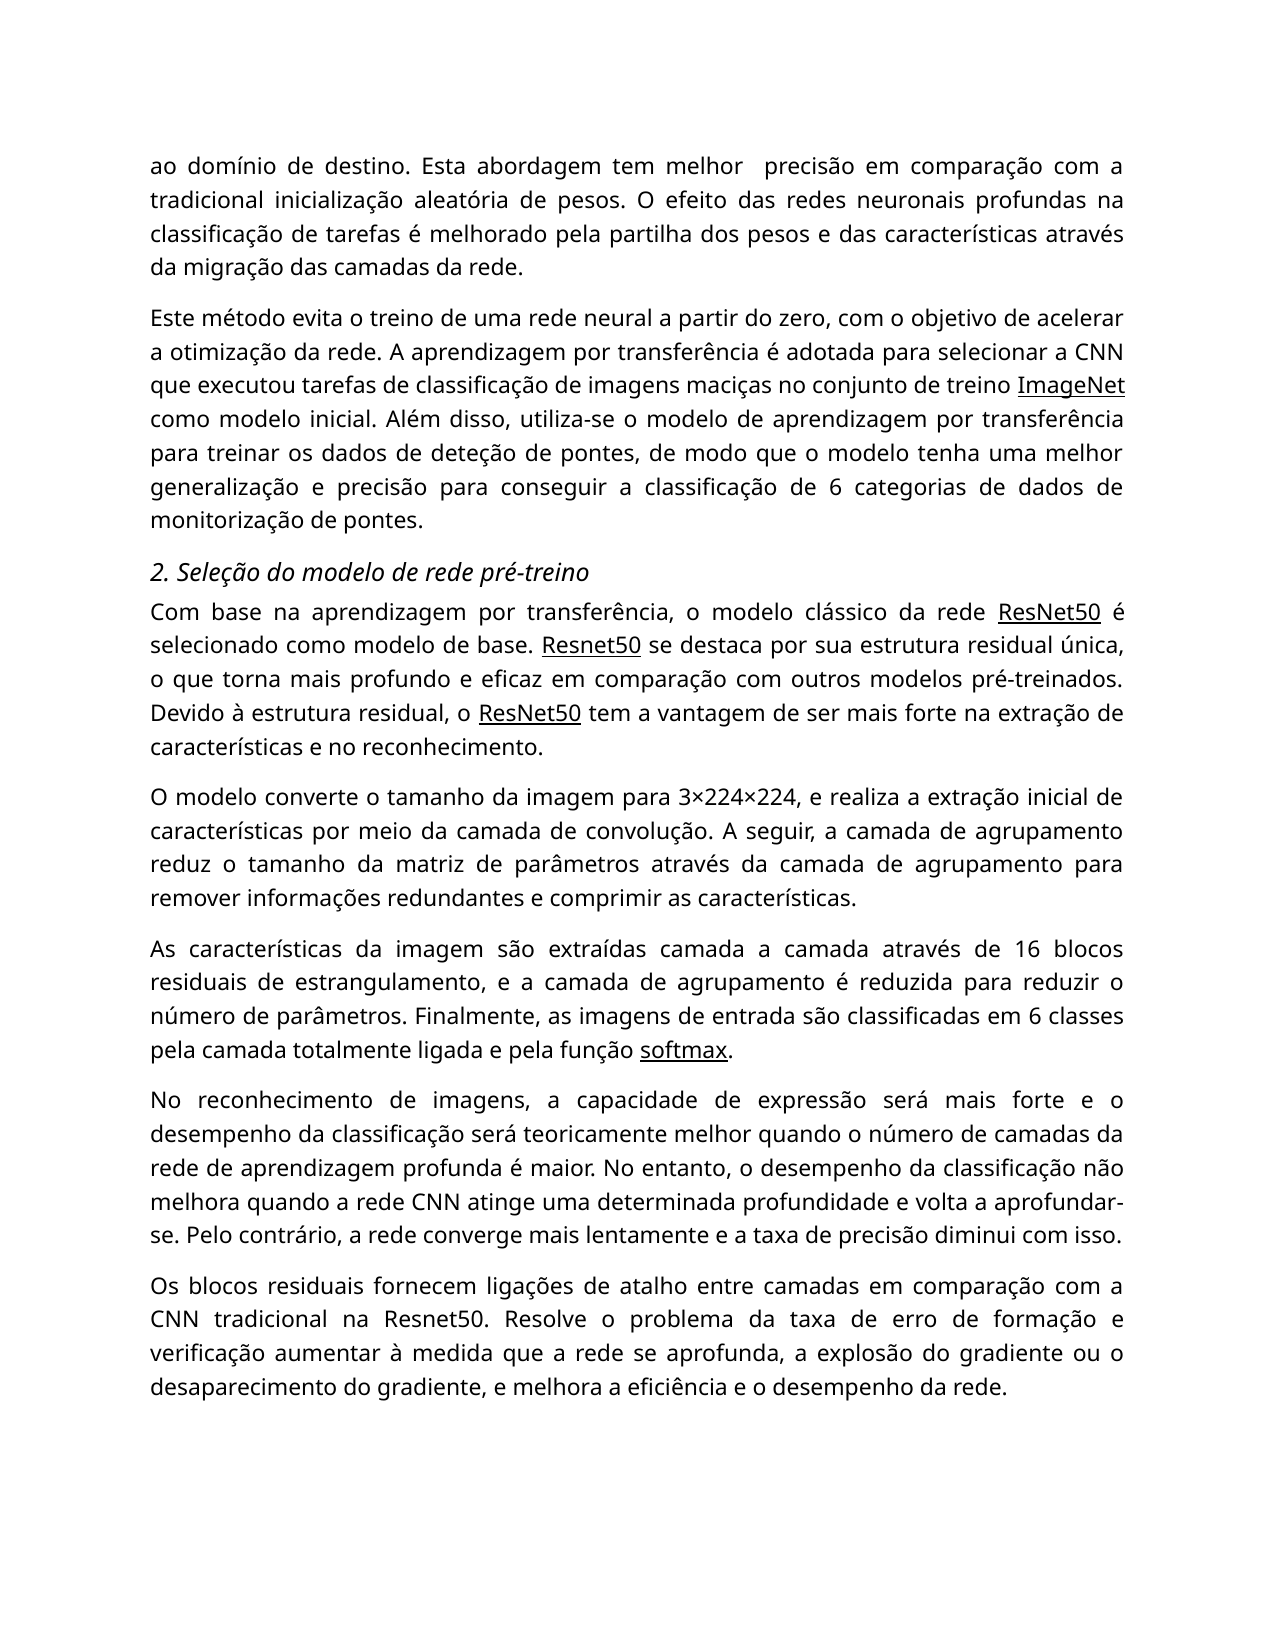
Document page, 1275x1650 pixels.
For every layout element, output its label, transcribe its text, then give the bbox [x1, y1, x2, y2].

text Com base na aprendizagem por transferência, o modelo clássico da rede ResNet50 é selecionado como modelo de base. Resnet50 se destaca por sua estrutura residual única, o que torna mais profundo e eficaz em comparação com outros modelos pré-treinados. Devido à estrutura residual, o ResNet50 tem a vantagem de ser mais forte na extração de características e no reconhecimento. [150, 596, 1125, 762]
text Este método evita o treino de uma rede neural a partir do zero, com o objetivo de acelerar a otimização da rede. A aprendizagem por transferência é adotada para selecionar a CNN que executou tarefas de classificação de imagens maciças no conjunto de treino ImageNet como modelo inicial. Além disso, utiliza-se o modelo de aprendizagem por transferência para treinar os dados de deteção de pontes, de modo que o modelo tenha uma melhor generalização e precisão para conseguir a classificação de 6 categorias de dados de monitorização de pontes. [150, 302, 1125, 535]
text As características da imagem são extraídas camada a camada através de 16 blocos residuais de estrangulamento, e a camada de agrupamento é reduzida para reduzir o número de parâmetros. Finalmente, as imagens de entrada são classificadas em 6 classes pela camada totalmente ligada e pela função softmax. [150, 933, 1125, 1065]
text No reconhecimento de imagens, a capacidade de expressão será mais forte e o desempenho da classificação será teoricamente melhor quando o número de camadas da rede de aprendizagem profunda é maior. No entanto, o desempenho da classificação não melhora quando a rede CNN atinge uma determinada profundidade e volta a aprofundar-se. Pelo contrário, a rede converge mais lentamente e a taxa de precisão diminui com isso. [150, 1084, 1125, 1251]
text O modelo converte o tamanho da imagem para 3×224×224, e realiza a extração inicial de características por meio da camada de convolução. A seguir, a camada de agrupamento reduz o tamanho da matriz de parâmetros através da camada de agrupamento para remover informações redundantes e comprimir as características. [150, 781, 1125, 913]
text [150, 150, 1125, 282]
text Os blocos residuais fornecem ligações de atalho entre camadas em comparação com a CNN tradicional na Resnet50. Resolve o problema da taxa de erro de formação e verificação aumentar à medida que a rede se aprofunda, a explosão do gradiente ou o desaparecimento do gradiente, e melhora a eficiência e o desempenho da rede. [150, 1270, 1125, 1402]
subtitle 2. Seleção do modelo de rede pré-treino [150, 554, 1125, 589]
